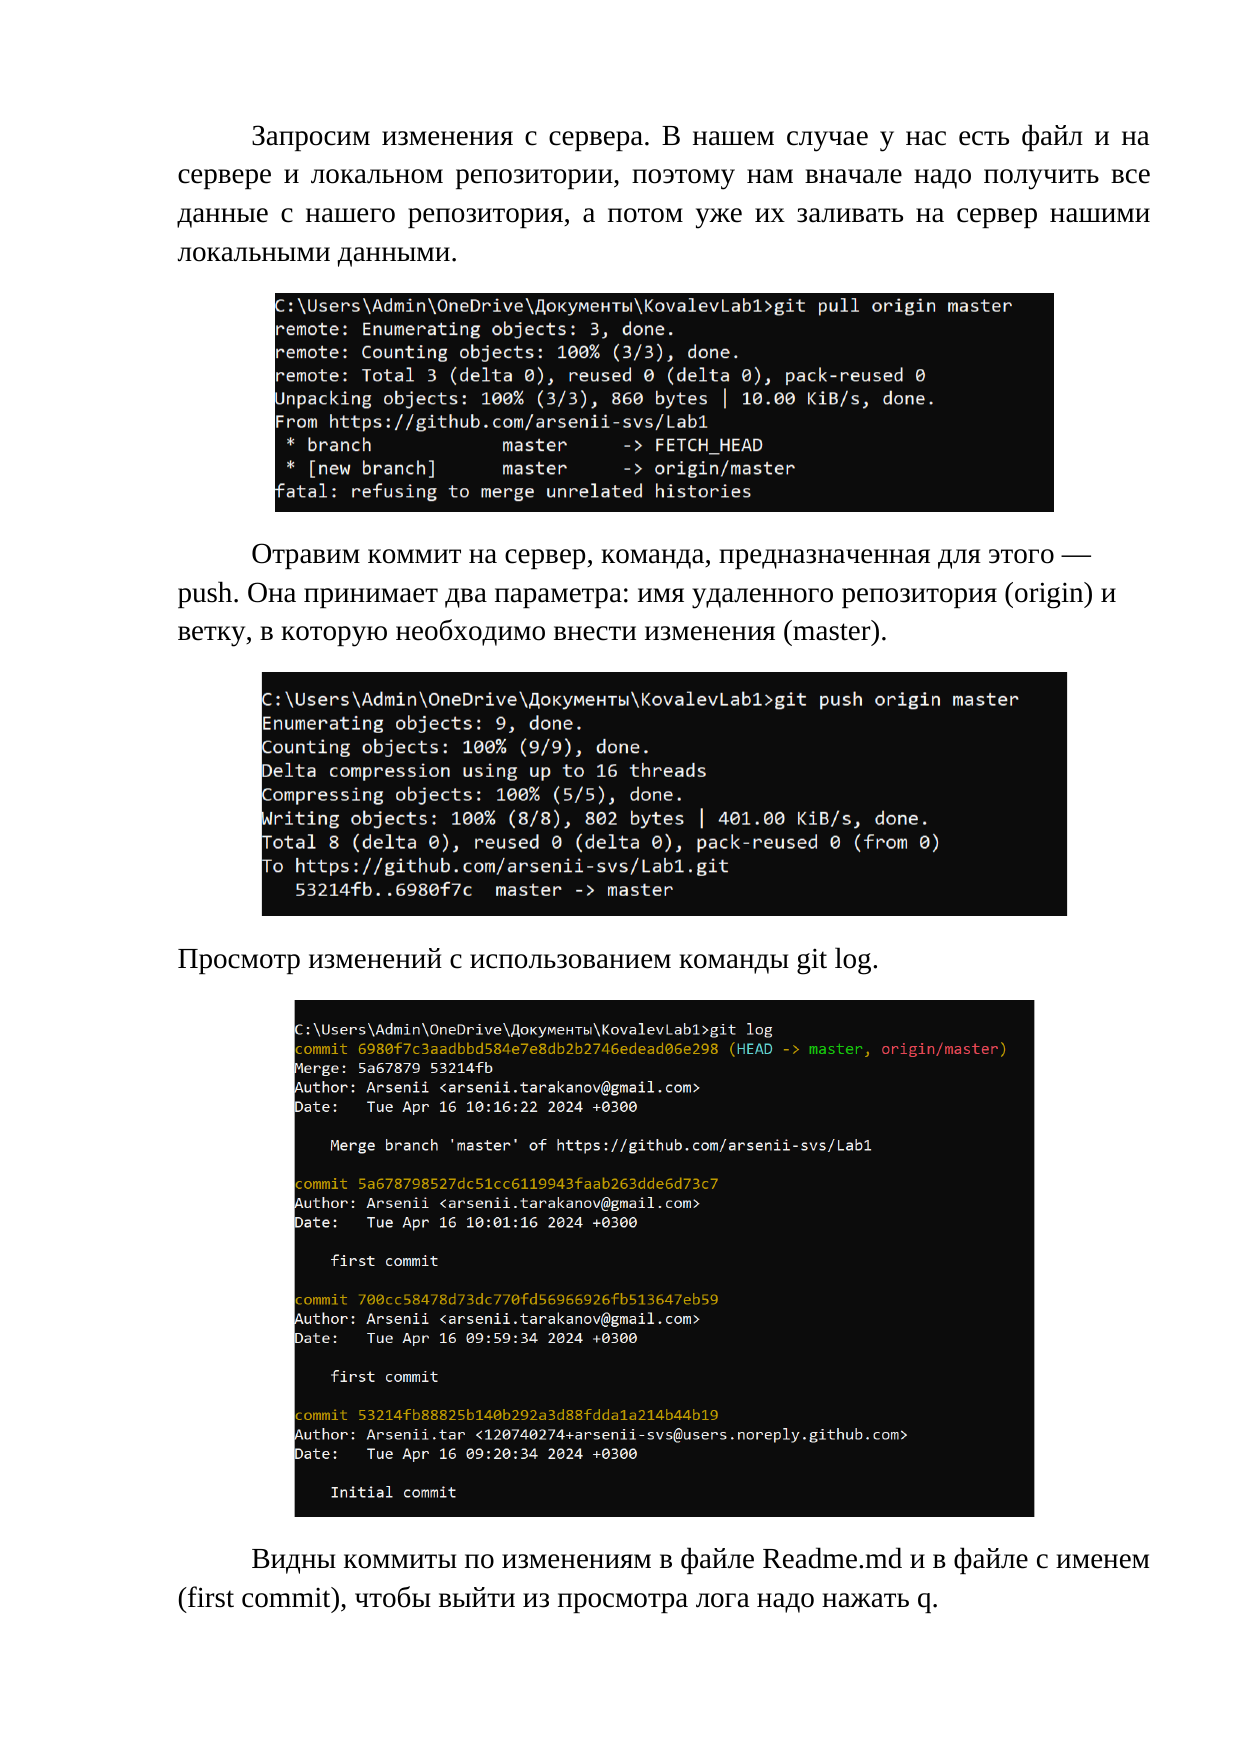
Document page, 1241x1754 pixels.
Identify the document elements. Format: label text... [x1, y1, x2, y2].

picture [275, 293, 1054, 512]
picture [294, 1000, 1035, 1517]
text Отравим коммит на сервер, команда, предназначенная для этого — push. Она принимает два параметра: имя удаленного репозитория (origin) и ветку, в которую необходимо внести изменения (master). [177, 536, 1152, 647]
picture [261, 672, 1068, 916]
text Просмотр изменений с использованием команды git log. [177, 941, 1152, 974]
text Видны коммиты по изменениям в файле Readme.md и в файле с именем (first commit), чтобы выйти из просмотра лога надо нажать q. [177, 1541, 1152, 1613]
text Запросим изменения с сервера. В нашем случае у нас есть файл и на сервере и локальном репозитории, поэтому нам вначале надо получить все данные с нашего репозитория, а потом уже их заливать на сервер нашими локальными данными. [177, 118, 1152, 267]
